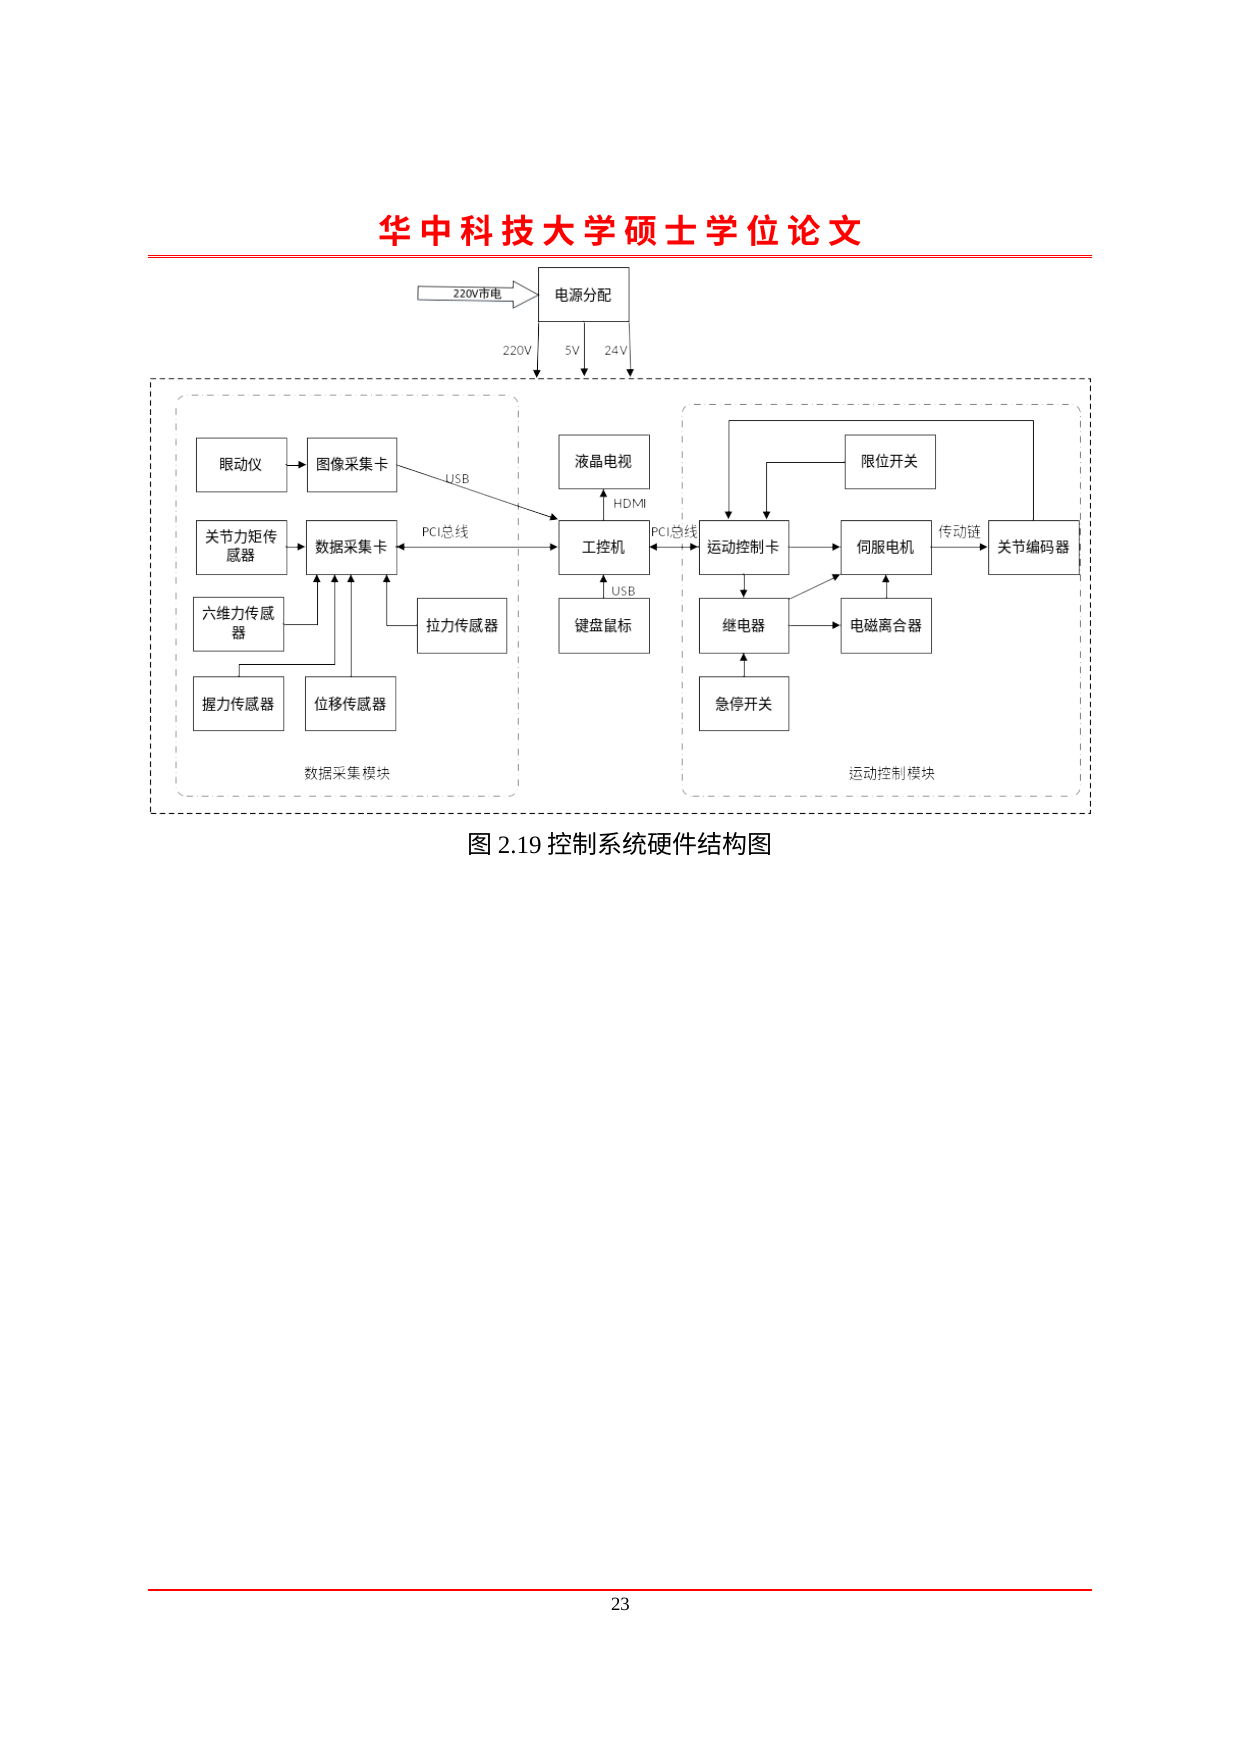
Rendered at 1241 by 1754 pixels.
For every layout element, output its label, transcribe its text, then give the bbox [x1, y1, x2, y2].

text 图2.19 控制系统硬件结构图 [148, 824, 1092, 861]
